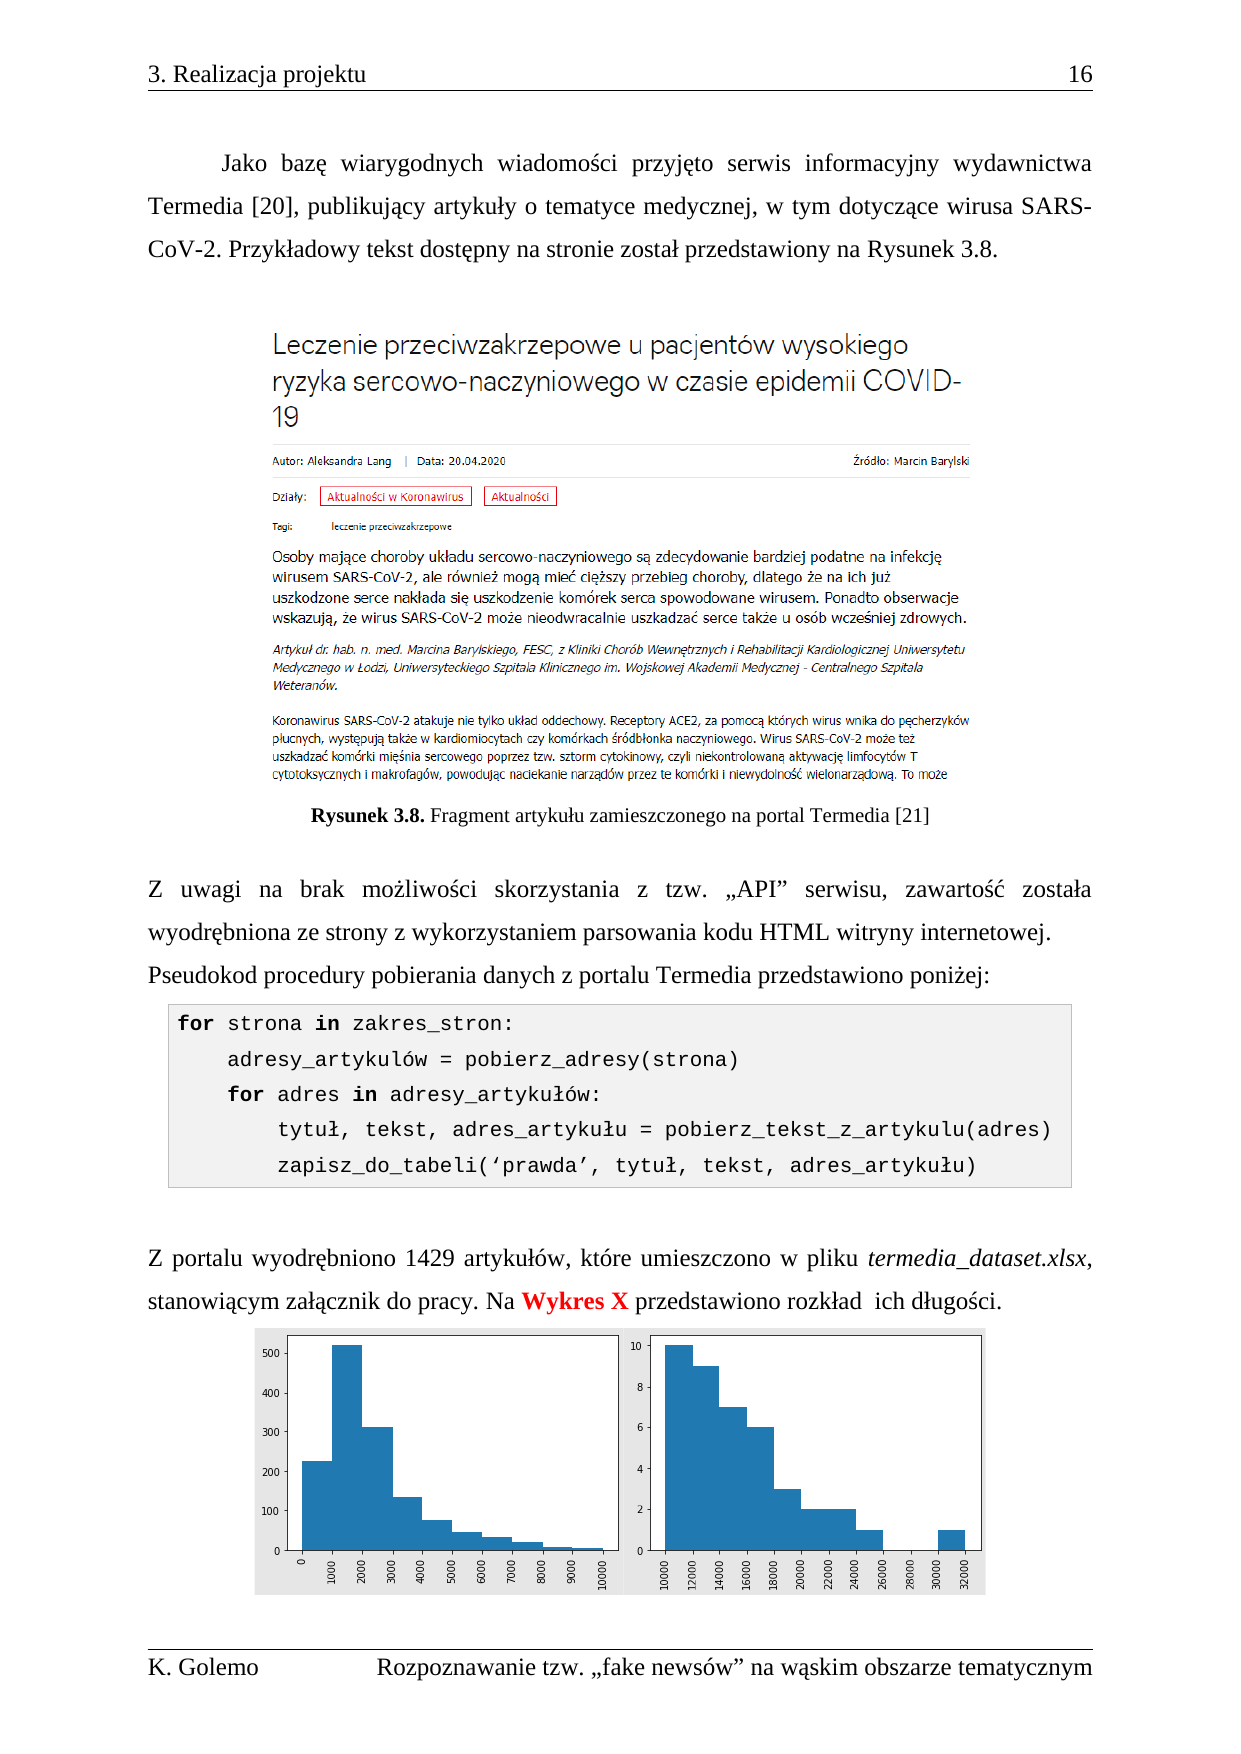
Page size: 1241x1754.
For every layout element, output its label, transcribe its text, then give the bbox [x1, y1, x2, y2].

text Z uwagi na brak możliwości skorzystania z tzw. „API” serwisu, zawartość została wyodrębniona ze strony z wykorzystaniem parsowania kodu HTML witryny internetowej. [148, 874, 1093, 946]
picture [254, 1328, 986, 1595]
text Z portalu wyodrębniono 1429 artykułów, które umieszczono w pliku termedia_dataset.xlsx, stanowiącym załącznik do pracy. Na Wykres X przedstawiono rozkład ich długości. [148, 1243, 1093, 1314]
text tytuł, tekst, adres_artykułu = pobierz_tekst_z_artykulu(adres) [169, 1110, 1071, 1143]
text adresy_artykulów = pobierz_adresy(strona) [169, 1039, 1071, 1072]
picture [266, 320, 975, 785]
text Pseudokod procedury pobierania danych z portalu Termedia przedstawiono poniżej: [148, 961, 1093, 989]
text Rysunek 3.3. Fragment artykułu zamieszczonego na portal Termedia [148, 803, 1093, 827]
text zapisz_do_tabeli(‘prawda’, tytuł, tekst, adres_artykułu) [169, 1145, 1071, 1187]
text Jako bazę wiarygodnych wiadomości przyjęto serwis informacyjny wydawnictwa Termedia , publikujący artykuły o tematyce medycznej, w tym dotyczące wirusa SARS-CoV-2. Przykładowy tekst dostępny na stronie został przedstawiony na Rysunku 3.3. [148, 148, 1093, 263]
text for adres in adresy_artykułów: [169, 1074, 1071, 1108]
text for strona in zakres_stron: [169, 1005, 1071, 1037]
